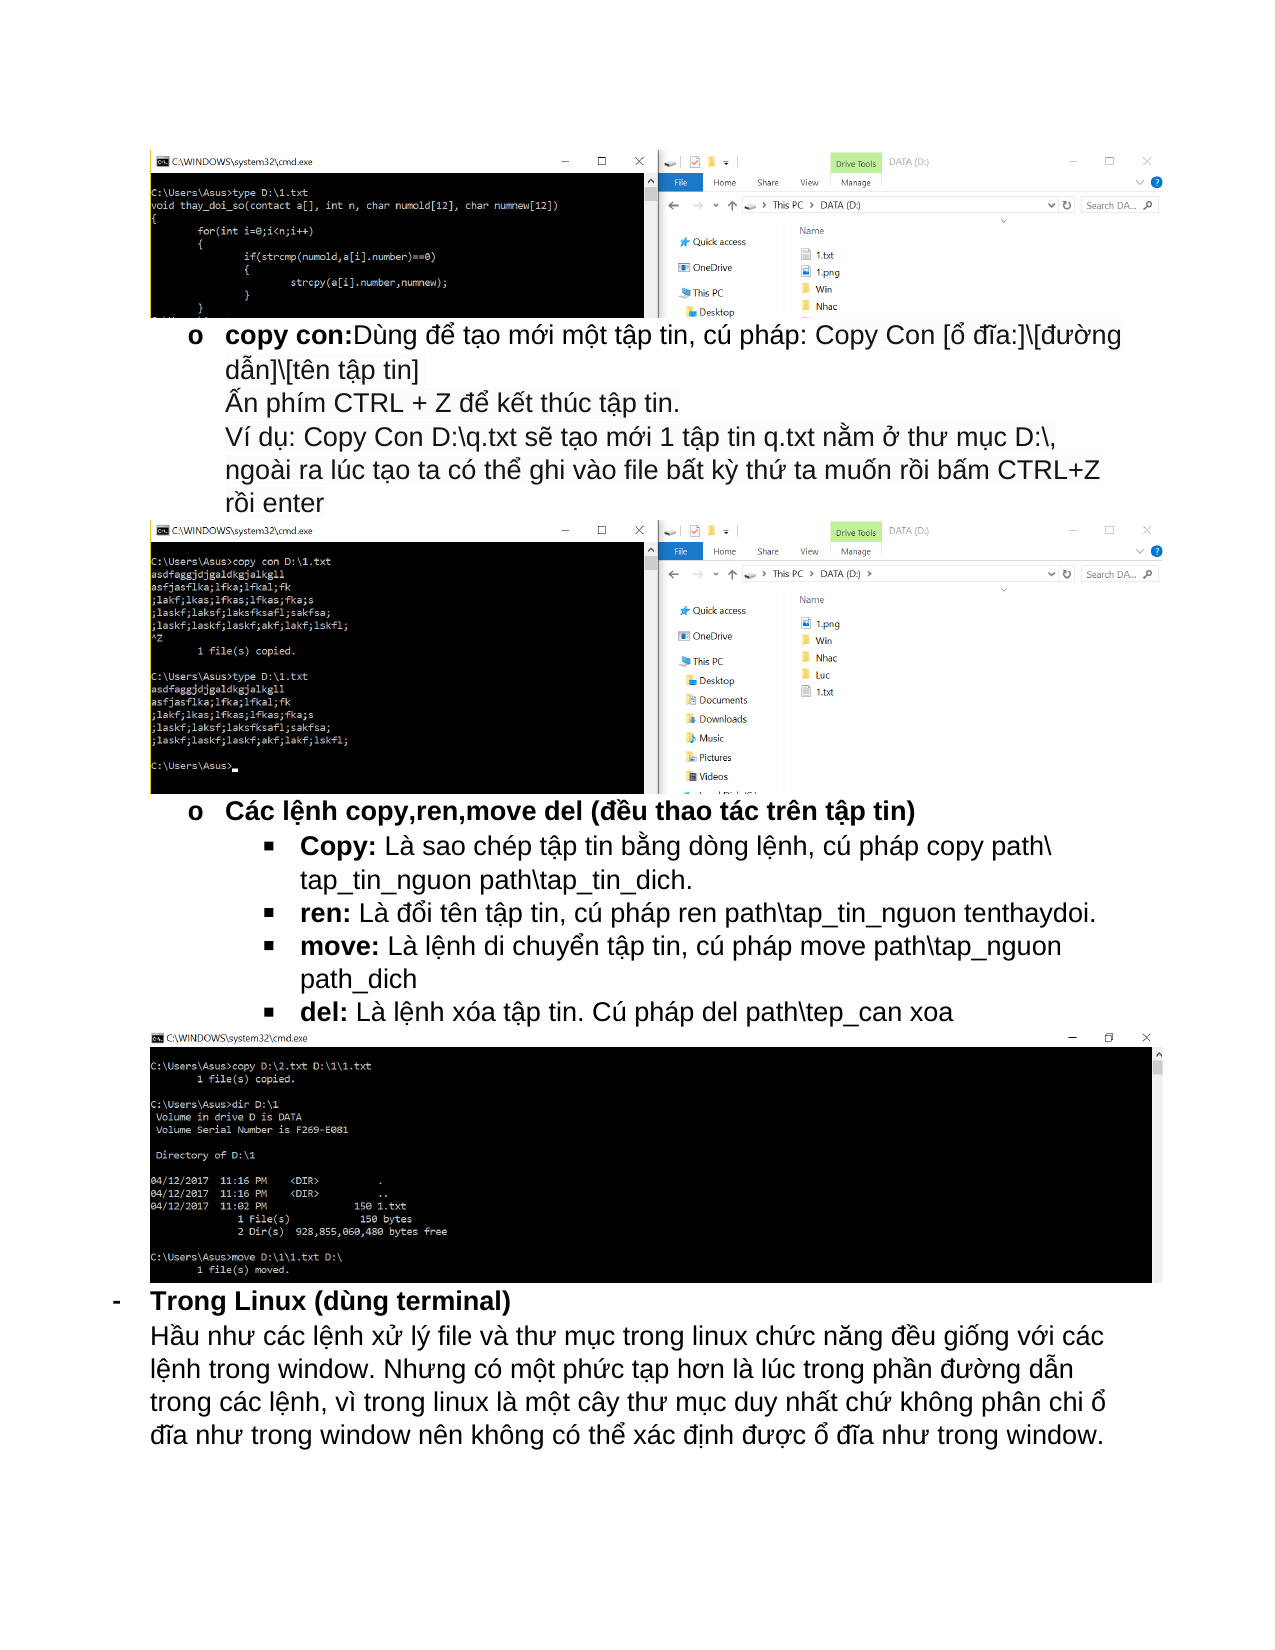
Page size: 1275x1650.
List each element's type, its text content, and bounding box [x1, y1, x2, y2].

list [150, 1319, 1125, 1450]
list copy con:Dùng để tạo mới một tập tin, cú pháp: Copy Con [ổ đĩa:]\[đường dẫn]\[tên tập tin] Ấn phím CTRL + Z để kết thúc tập tin. Ví dụ: Copy Con D:\q.txt sẽ tạo mới 1 tập tin q.txt nằm ở thư mục D:\, ngoài ra lúc tạo ta có thể ghi vào file bất kỳ thứ ta muốn rồi bấm CTRL+Z rồi enter [187, 319, 1125, 518]
picture [150, 150, 1163, 318]
picture [150, 1029, 1163, 1283]
list Các lệnh copy,ren,move del (đều thao tác trên tập tin) [187, 795, 1125, 828]
list move: Là lệnh di chuyển tập tin, cú pháp move path\tap_nguon path_dich [262, 930, 1125, 994]
list Trong Linux (dùng terminal) [112, 1284, 1125, 1318]
list ren: Là đổi tên tập tin, cú pháp ren path\tap_tin_nguon tenthaydoi. [262, 897, 1125, 928]
list del: Là lệnh xóa tập tin. Cú pháp del path\tep_can xoa [262, 996, 1125, 1028]
picture [150, 520, 1163, 794]
list Copy: Là sao chép tập tin bằng dòng lệnh, cú pháp copy path\tap_tin_nguon path\tap_tin_dich. [262, 830, 1125, 895]
